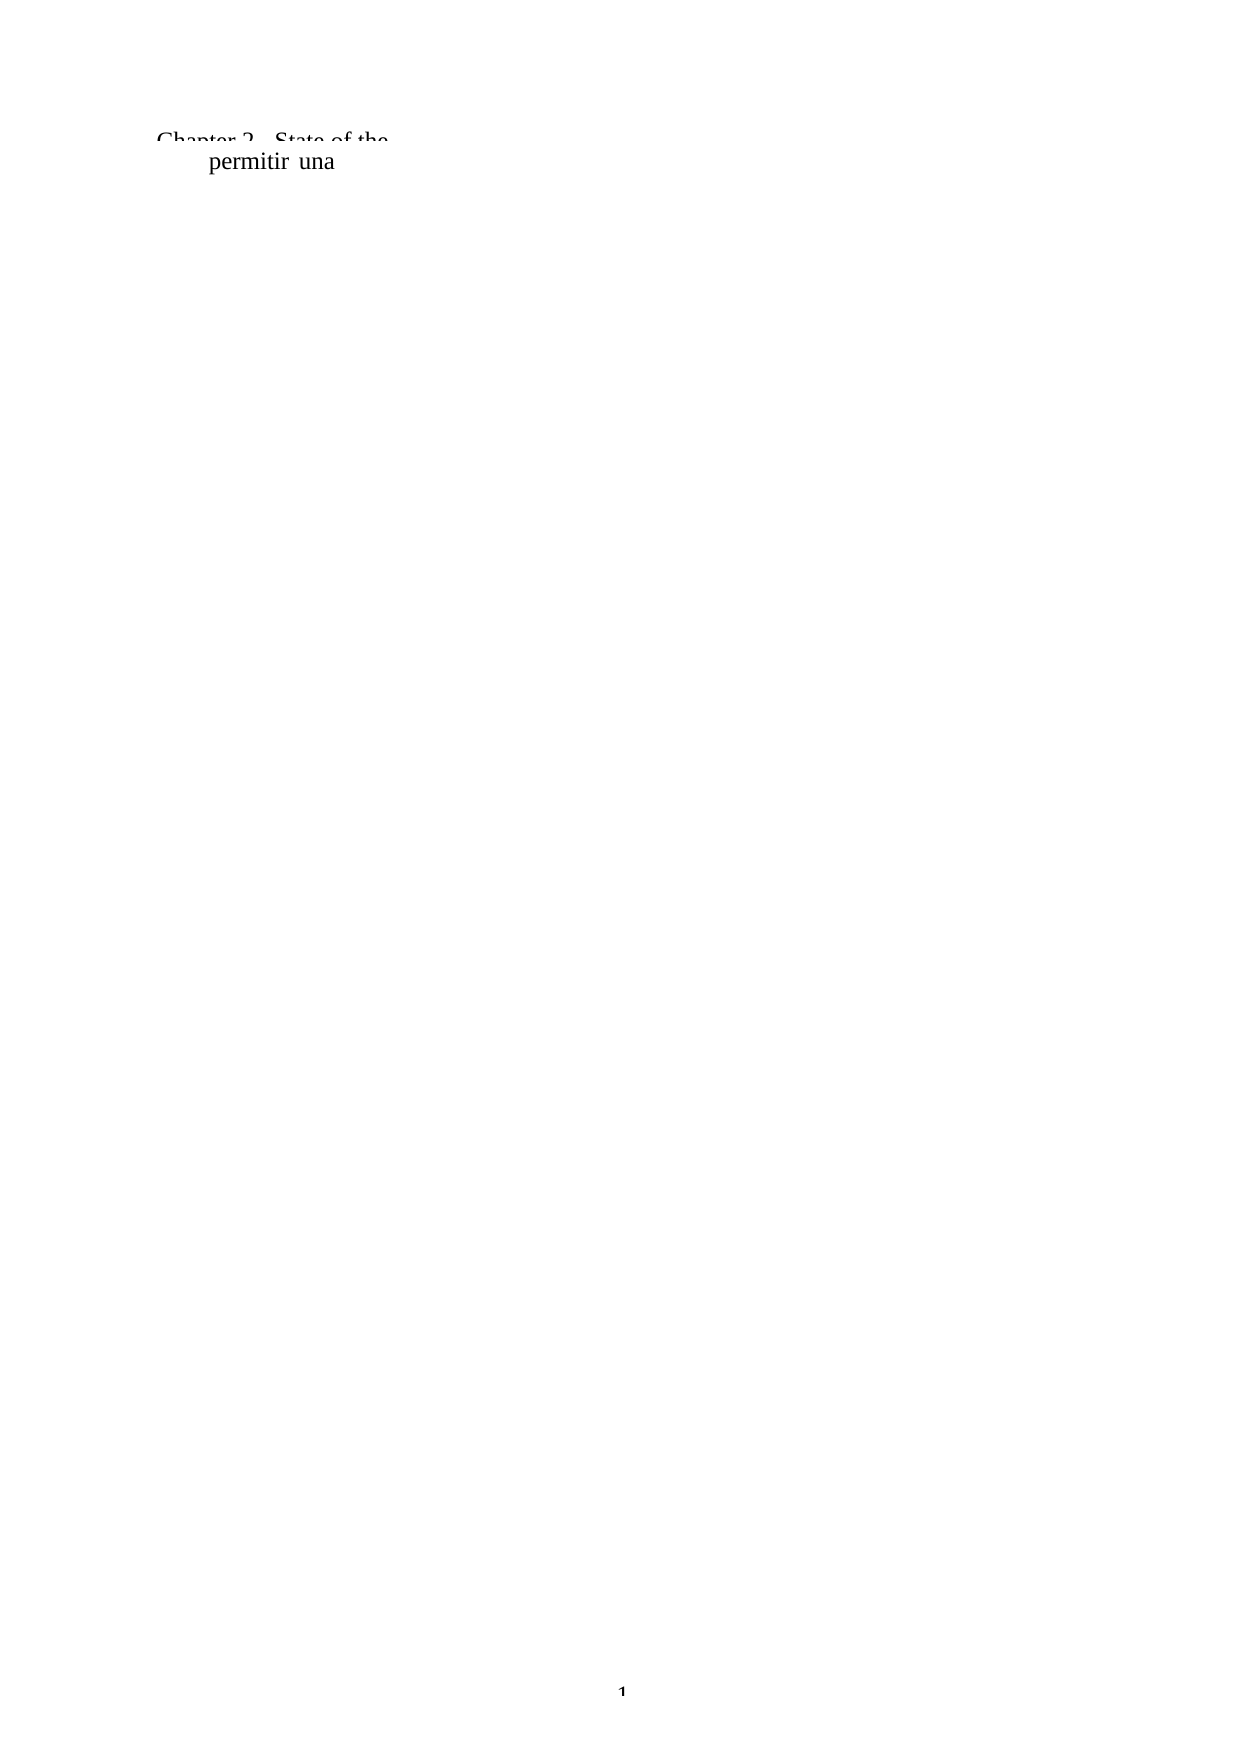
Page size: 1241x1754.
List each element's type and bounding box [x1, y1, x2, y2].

list [188, 146, 1093, 174]
